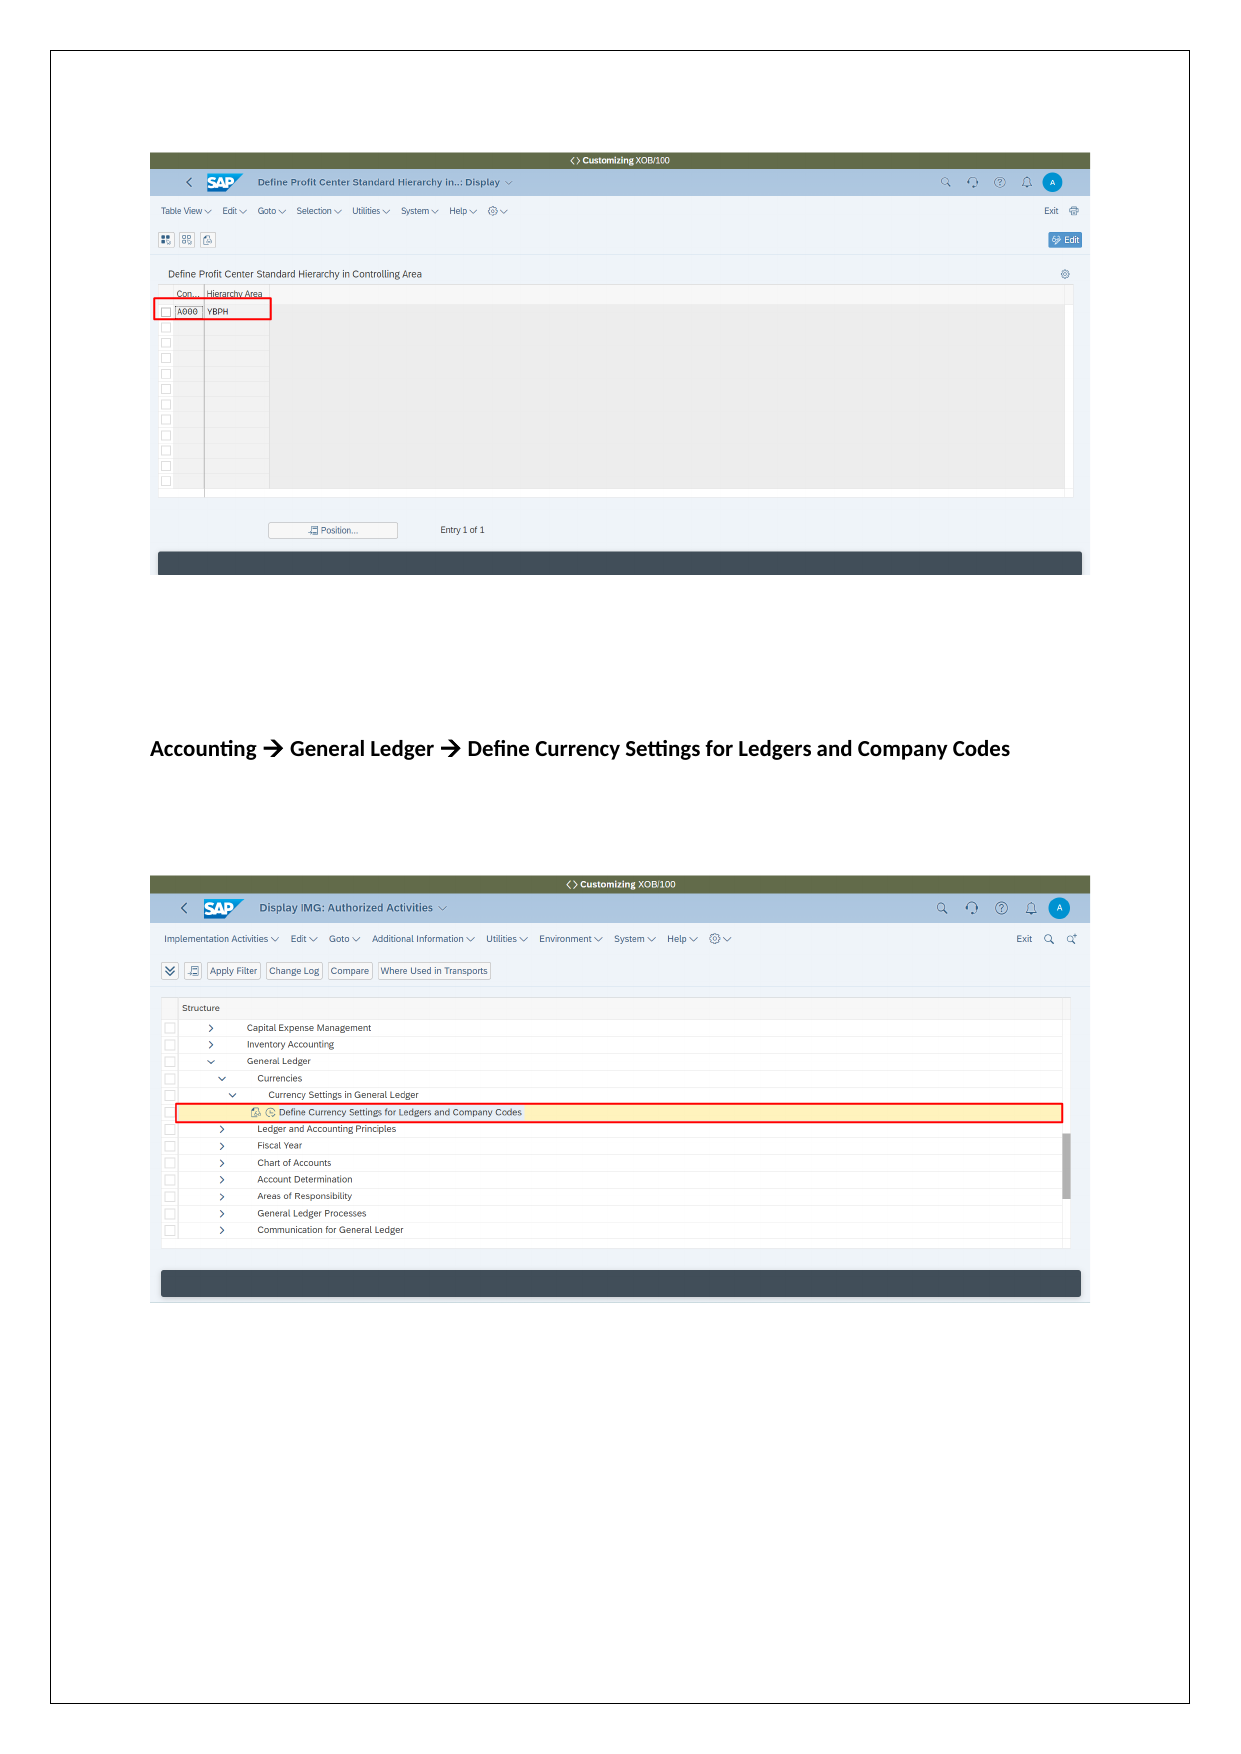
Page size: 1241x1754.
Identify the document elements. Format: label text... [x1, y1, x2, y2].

picture [150, 150, 1091, 575]
picture [150, 874, 1091, 1303]
text Accounting General Ledger Define Currency Settings for Ledgers and Company Codes [150, 734, 1090, 762]
